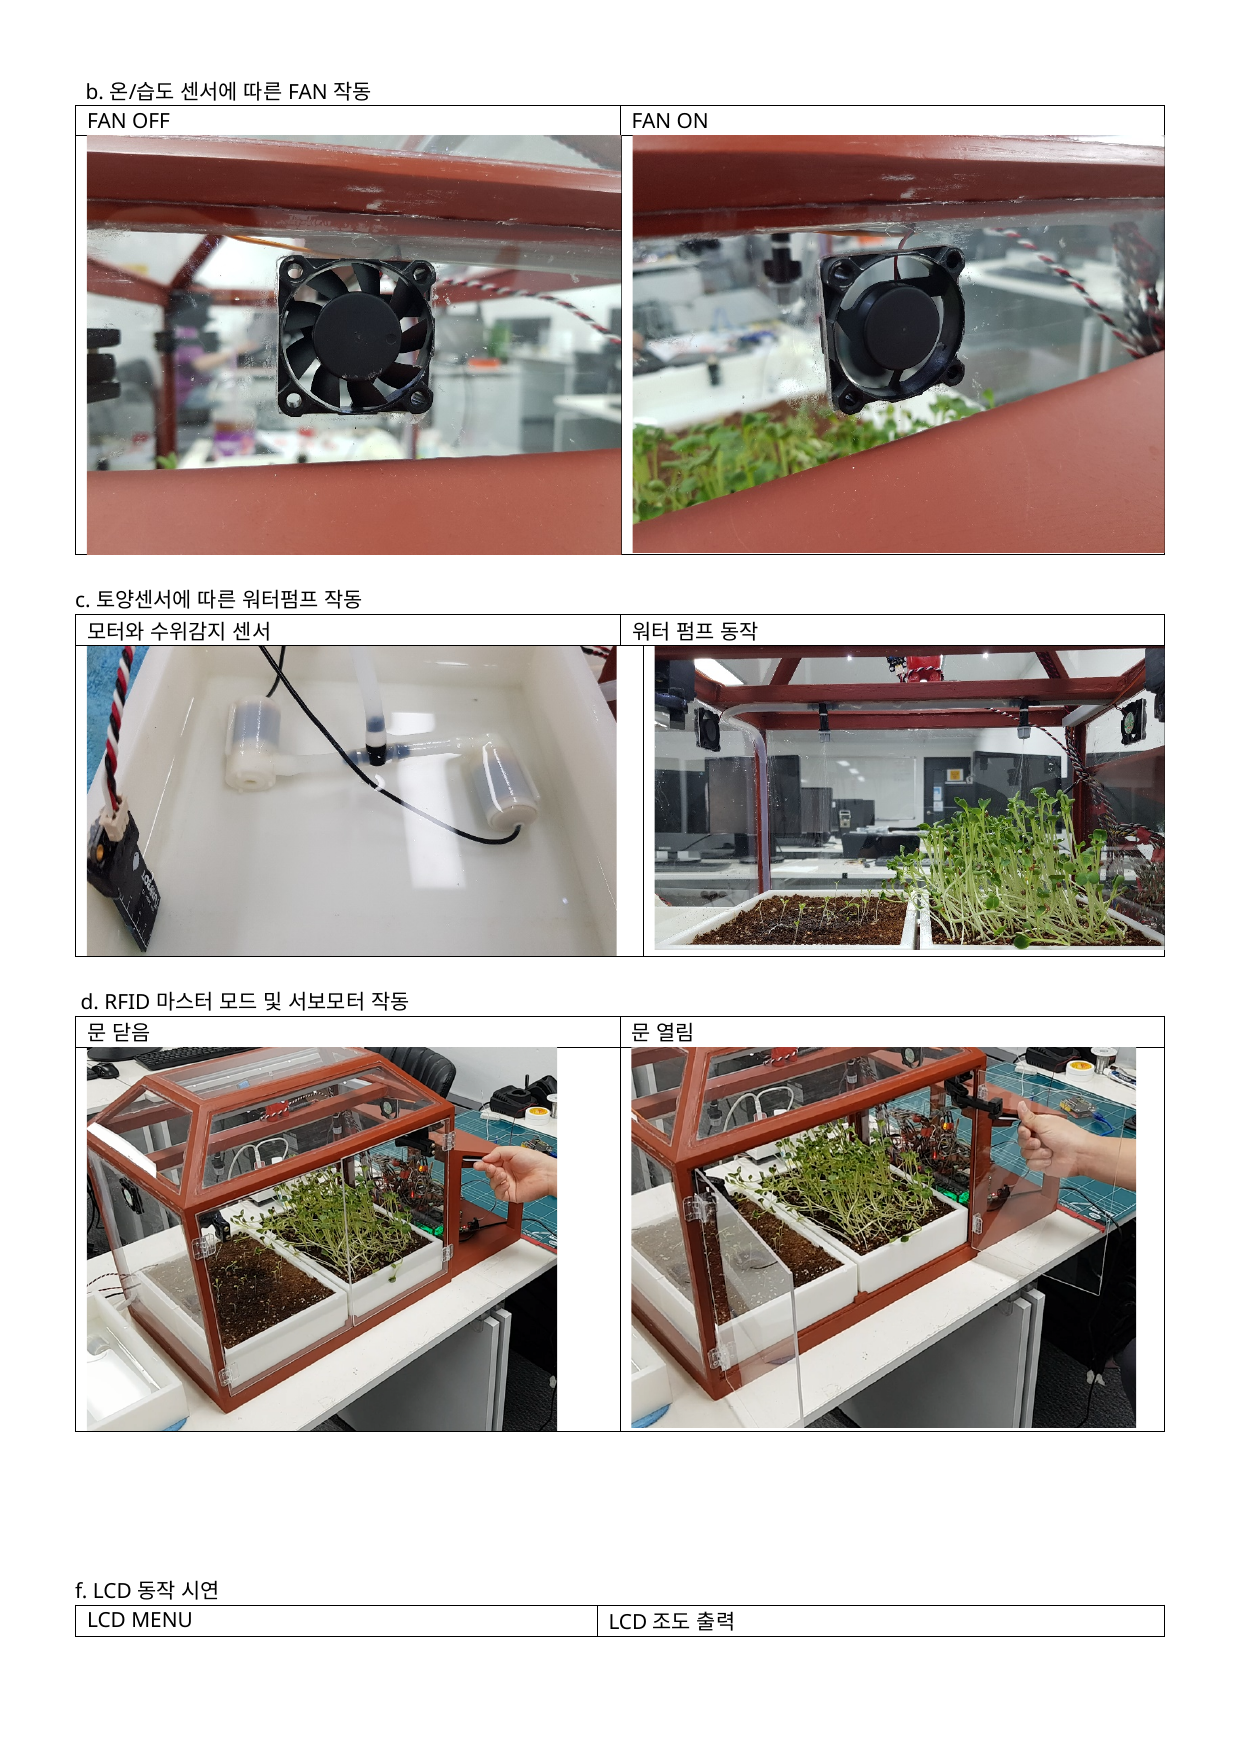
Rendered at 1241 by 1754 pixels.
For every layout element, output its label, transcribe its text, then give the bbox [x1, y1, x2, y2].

picture [86, 1047, 558, 1431]
table_cell [76, 646, 86, 956]
table_cell [622, 136, 1164, 554]
table_cell [76, 1048, 86, 1431]
text b. 온/습도 센서에 따른 FAN 작동 [75, 75, 1165, 105]
text c. 토양센서에 따른 워터펌프 작동 [75, 584, 1165, 614]
text d. RFID 마스터 모드 및 서보모터 작동 [75, 985, 1165, 1016]
picture [654, 646, 1165, 950]
table_header FAN OFF [76, 106, 620, 135]
table_header 문 닫음 [76, 1017, 620, 1047]
picture [631, 1047, 1137, 1428]
table_header LCD 조도 출력 [598, 1606, 1164, 1636]
picture [86, 646, 617, 956]
table_cell [621, 1048, 1164, 1431]
table_cell [617, 646, 643, 956]
table_header 문 열림 [621, 1017, 1164, 1047]
picture [632, 135, 1165, 553]
table_header 워터 펌프 동작 [621, 615, 1164, 645]
text f. LCD 동작 시연 [75, 1574, 1165, 1604]
table_header FAN ON [621, 106, 1164, 135]
table_cell [558, 1048, 620, 1431]
table_cell [644, 646, 1164, 956]
picture [86, 135, 622, 555]
table_header 모터와 수위감지 센서 [76, 615, 620, 645]
table_header LCD MENU [76, 1606, 597, 1636]
table_cell [76, 136, 86, 554]
